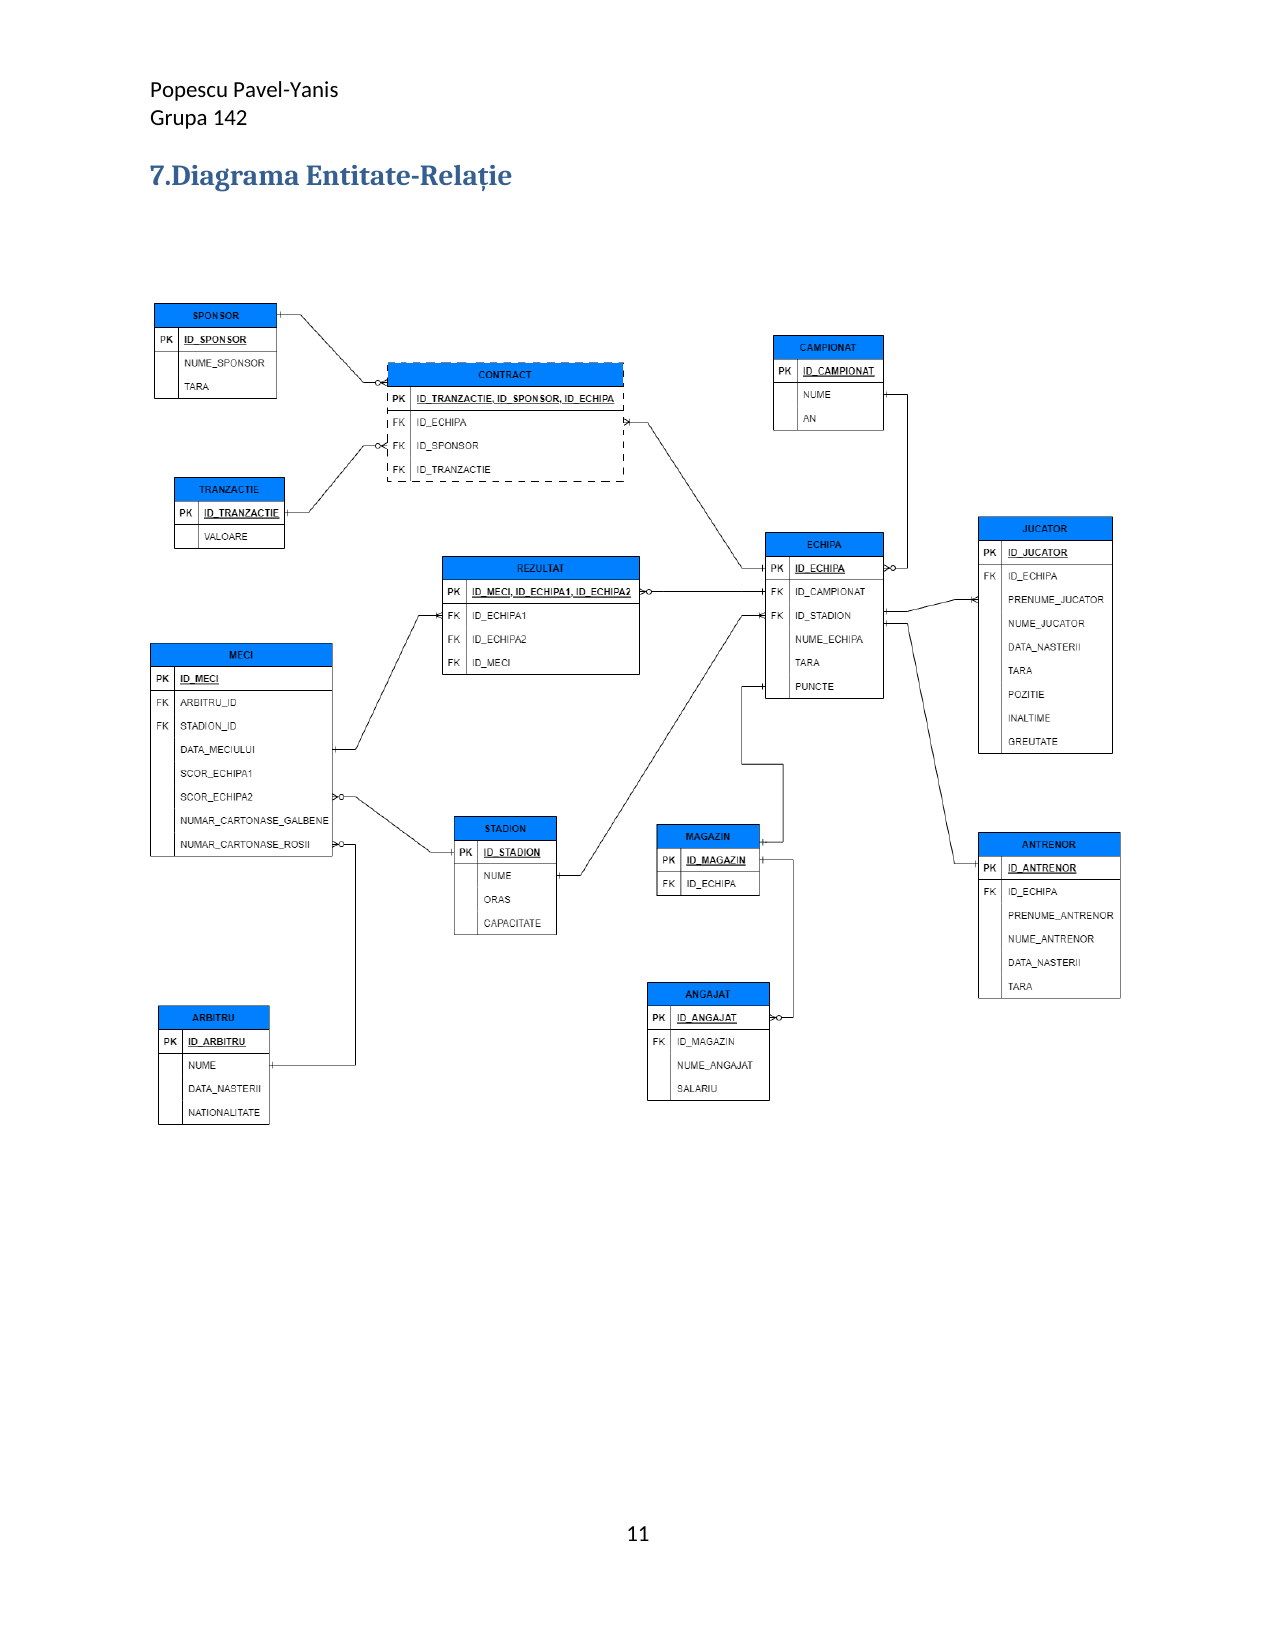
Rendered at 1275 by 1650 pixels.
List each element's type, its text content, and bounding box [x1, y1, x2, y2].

subtitle 7.Diagrama Entitate-Relație [150, 159, 1125, 193]
picture [150, 303, 1179, 1174]
